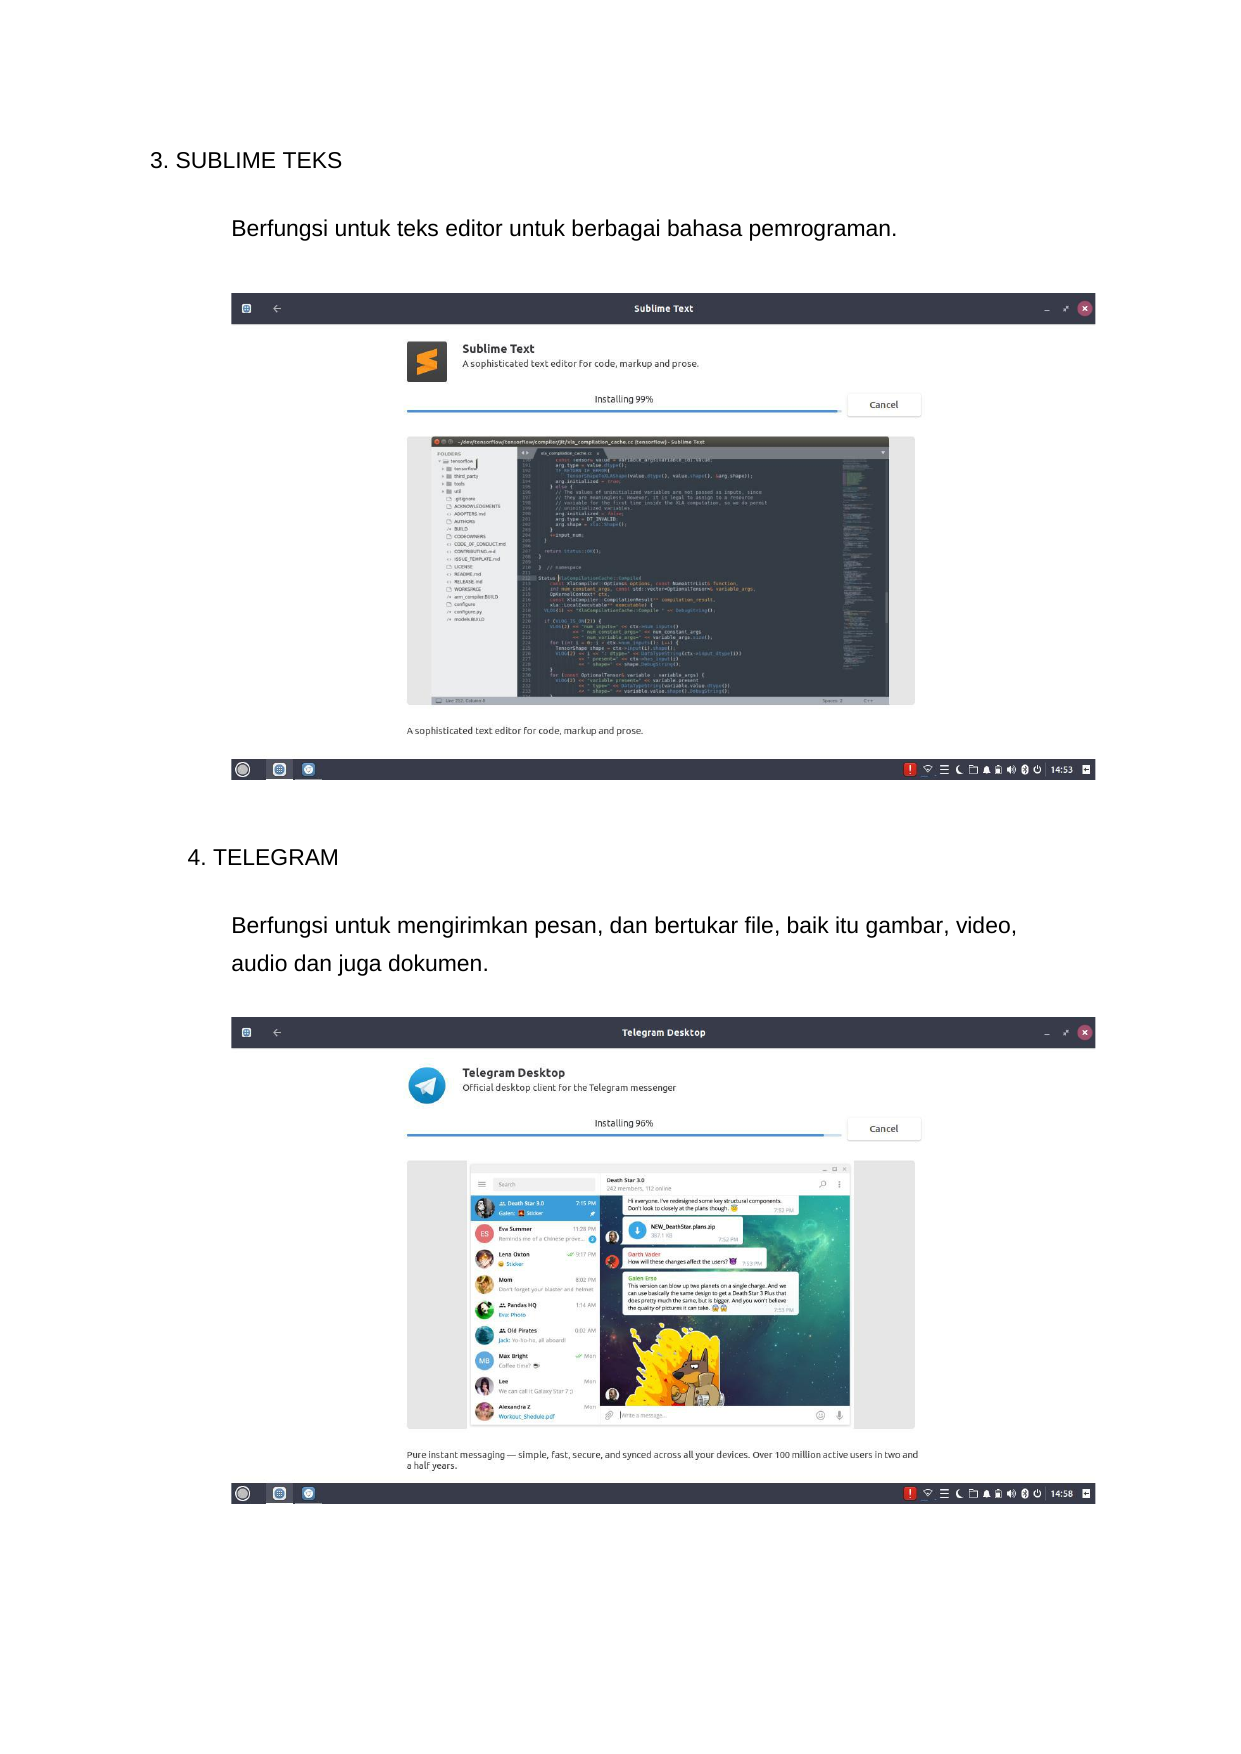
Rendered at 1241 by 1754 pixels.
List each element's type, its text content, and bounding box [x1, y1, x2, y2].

text Berfungsi untuk teks editor untuk berbagai bahasa pemrograman. [231, 215, 1090, 242]
picture [231, 1017, 1096, 1504]
text 4. TELEGRAM [187, 843, 1090, 870]
text Berfungsi untuk mengirimkan pesan, dan bertukar file, baik itu gambar, video, audio dan juga dokumen. [231, 912, 1052, 977]
text 3. SUBLIME TEKS [150, 147, 1090, 173]
picture [231, 293, 1096, 780]
